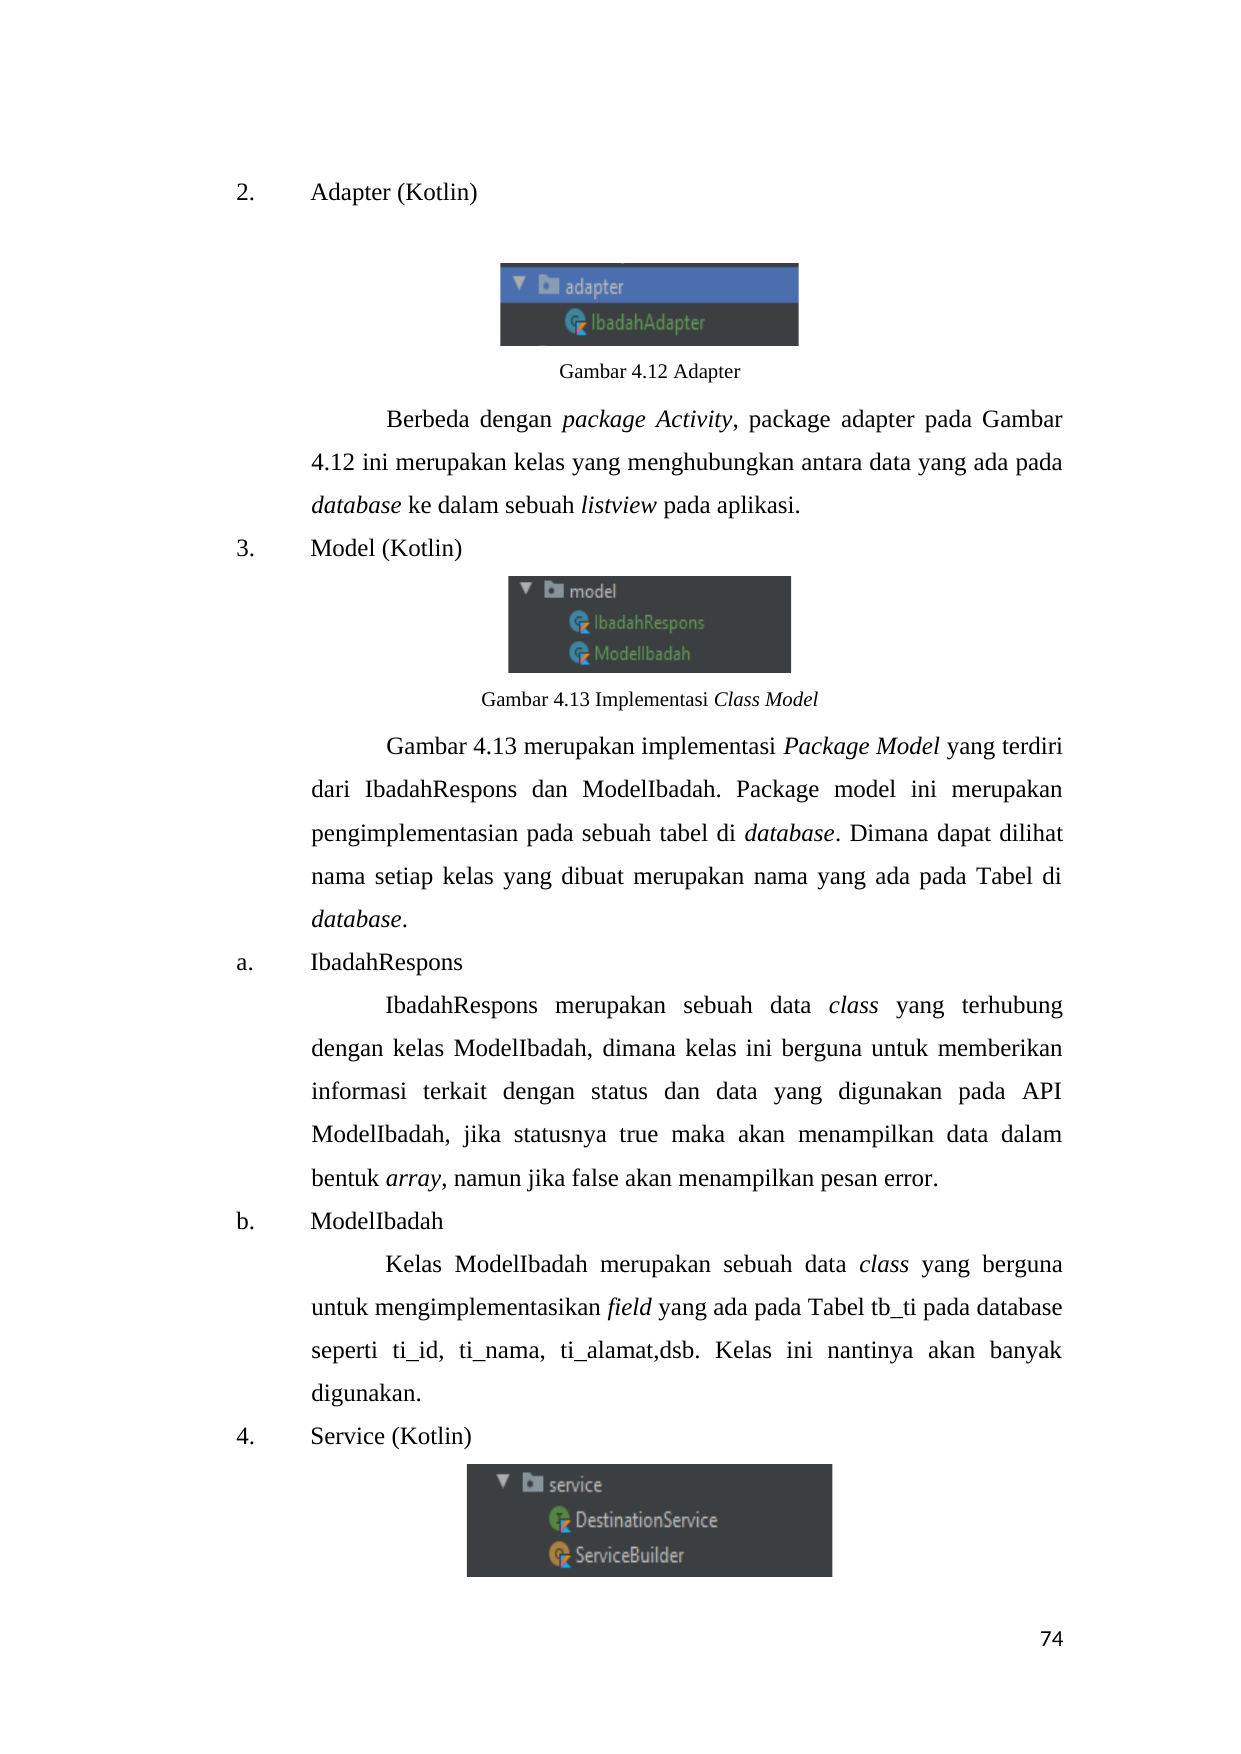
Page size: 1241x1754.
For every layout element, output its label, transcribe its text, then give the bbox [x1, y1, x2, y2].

list Adapter (Kotlin) [236, 177, 1063, 206]
text IbadahRespons merupakan sebuah data class yang terhubung dengan kelas ModelIbadah, dimana kelas ini berguna untuk memberikan informasi terkait dengan status dan data yang digunakan pada API ModelIbadah, jika statusnya true maka akan menampilkan data dalam bentuk array, namun jika false akan menampilkan pesan error. [311, 990, 1063, 1191]
list Model (Kotlin) [236, 533, 1063, 562]
list IbadahRespons [236, 947, 1063, 976]
list Service (Kotlin) [236, 1421, 1063, 1450]
text Berbeda dengan package Activity, package adapter pada Gambar 4.12 ini merupakan kelas yang menghubungkan antara data yang ada pada database ke dalam sebuah listview pada aplikasi. [311, 404, 1063, 519]
text Gambar 4.13 Implementasi Class Model [236, 687, 1063, 711]
picture [466, 1464, 833, 1577]
text Kelas ModelIbadah merupakan sebuah data class yang berguna untuk mengimplementasikan field yang ada pada Tabel tb_ti pada database seperti ti_id, ti_nama, ti_alamat,dsb. Kelas ini nantinya akan banyak digunakan. [311, 1249, 1063, 1407]
text Gambar 4.13 merupakan implementasi Package Model yang terdiri dari IbadahRespons dan ModelIbadah. Package model ini merupakan pengimplementasian pada sebuah tabel di database. Dimana dapat dilihat nama setiap kelas yang dibuat merupakan nama yang ada pada Tabel di database. [311, 731, 1063, 933]
text Gambar 4.12 Adapter [236, 359, 1063, 383]
picture [508, 576, 792, 673]
picture [500, 263, 799, 346]
list ModelIbadah [236, 1206, 1063, 1234]
